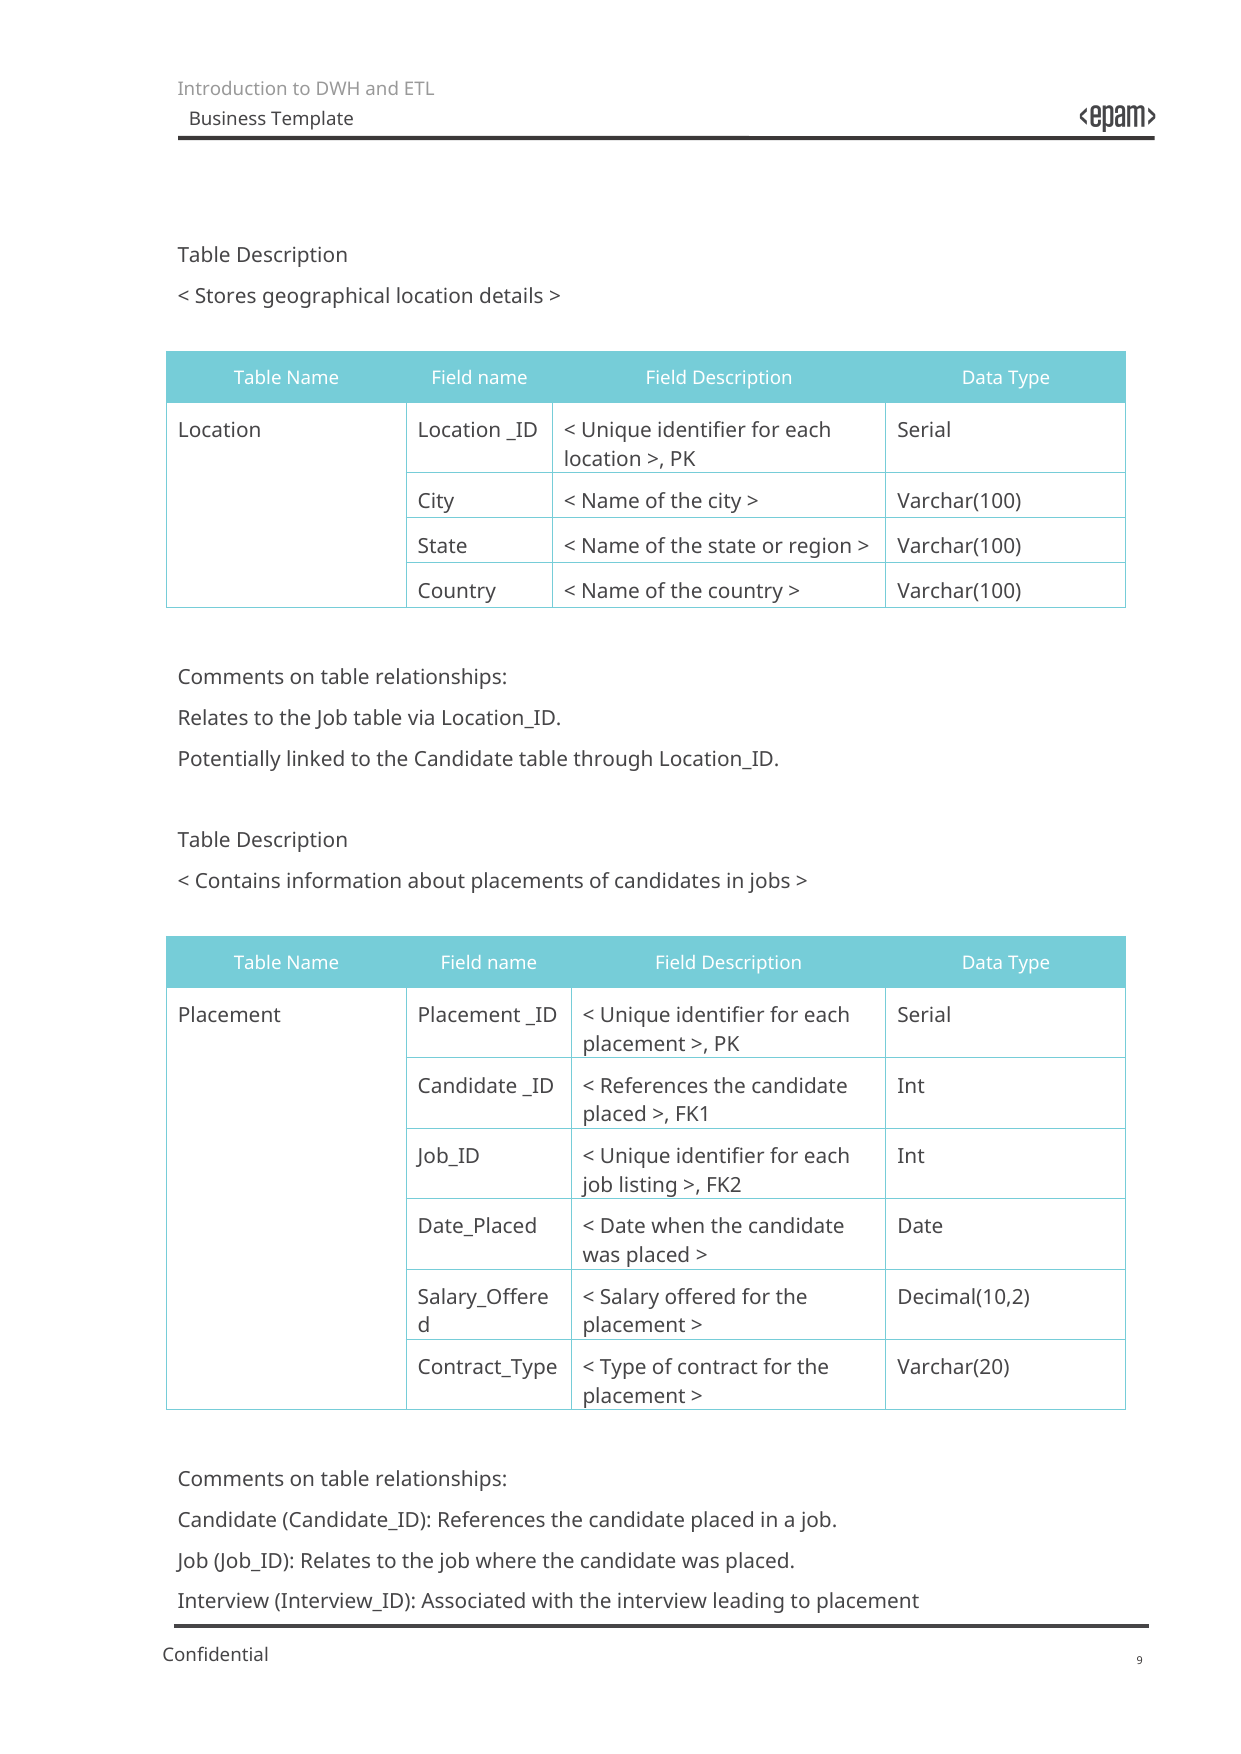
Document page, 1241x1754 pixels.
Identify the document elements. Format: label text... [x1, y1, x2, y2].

table_cell Candidate _ID [407, 1058, 571, 1128]
text Interview (Interview_ID): Associated with the interview leading to placement [177, 1587, 1152, 1615]
table_cell State [407, 518, 552, 562]
table_header Data Type [886, 937, 1125, 987]
table_cell Int [886, 1129, 1125, 1198]
text < Contains information about placements of candidates in jobs > [177, 866, 1152, 895]
table_cell Int [886, 1058, 1125, 1128]
table_cell Serial [886, 988, 1125, 1057]
table_cell Varchar(100) [886, 518, 1125, 562]
table_cell < Salary offered for the placement > [572, 1270, 885, 1339]
text Table Description [177, 241, 1152, 269]
table_header Data Type [886, 352, 1125, 402]
table_cell Job_ID [407, 1129, 571, 1198]
text Relates to the Job table via Location_ID. [177, 703, 1152, 731]
table_cell Placement _ID [407, 988, 571, 1057]
table_cell < Name of the city > [553, 473, 885, 517]
table_cell Placement [167, 988, 406, 1409]
table_cell < Unique identifier for each job listing >, FK2 [572, 1129, 885, 1198]
table_cell Salary_Offered [407, 1270, 571, 1339]
table_cell Location [167, 403, 406, 607]
table_cell Country [407, 563, 552, 607]
table_cell Varchar(20) [886, 1340, 1125, 1409]
table_cell < Name of the state or region > [553, 518, 885, 562]
table_cell Serial [886, 403, 1125, 472]
table_cell Contract_Type [407, 1340, 571, 1409]
table_cell < Type of contract for the placement > [572, 1340, 885, 1409]
text Comments on table relationships: [177, 662, 1152, 690]
table_header Field name [407, 352, 552, 402]
table_cell Date_Placed [407, 1199, 571, 1268]
table_header Field Description [572, 937, 885, 987]
table_header Table Name [167, 937, 406, 987]
table_cell City [407, 473, 552, 517]
text Table Description [177, 826, 1152, 854]
table_cell < Name of the country > [553, 563, 885, 607]
table_cell Varchar(100) [886, 563, 1125, 607]
table_cell < Date when the candidate was placed > [572, 1199, 885, 1268]
table_cell < Unique identifier for each placement >, PK [572, 988, 885, 1057]
text Potentially linked to the Candidate table through Location_ID. [177, 744, 1152, 772]
table_header Field name [407, 937, 571, 987]
table_header Table Name [167, 352, 406, 402]
table_cell Varchar(100) [886, 473, 1125, 517]
table_cell Location _ID [407, 403, 552, 472]
text Job (Job_ID): Relates to the job where the candidate was placed. [177, 1546, 1152, 1574]
table_header Field Description [553, 352, 885, 402]
text < Stores geographical location details > [177, 281, 1152, 310]
text Candidate (Candidate_ID): References the candidate placed in a job. [177, 1505, 1152, 1533]
table_cell Decimal(10,2) [886, 1270, 1125, 1339]
table_cell Date [886, 1199, 1125, 1268]
table_cell < References the candidate placed >, FK1 [572, 1058, 885, 1128]
table_cell < Unique identifier for each location >, PK [553, 403, 885, 472]
text Comments on table relationships: [177, 1464, 1152, 1492]
